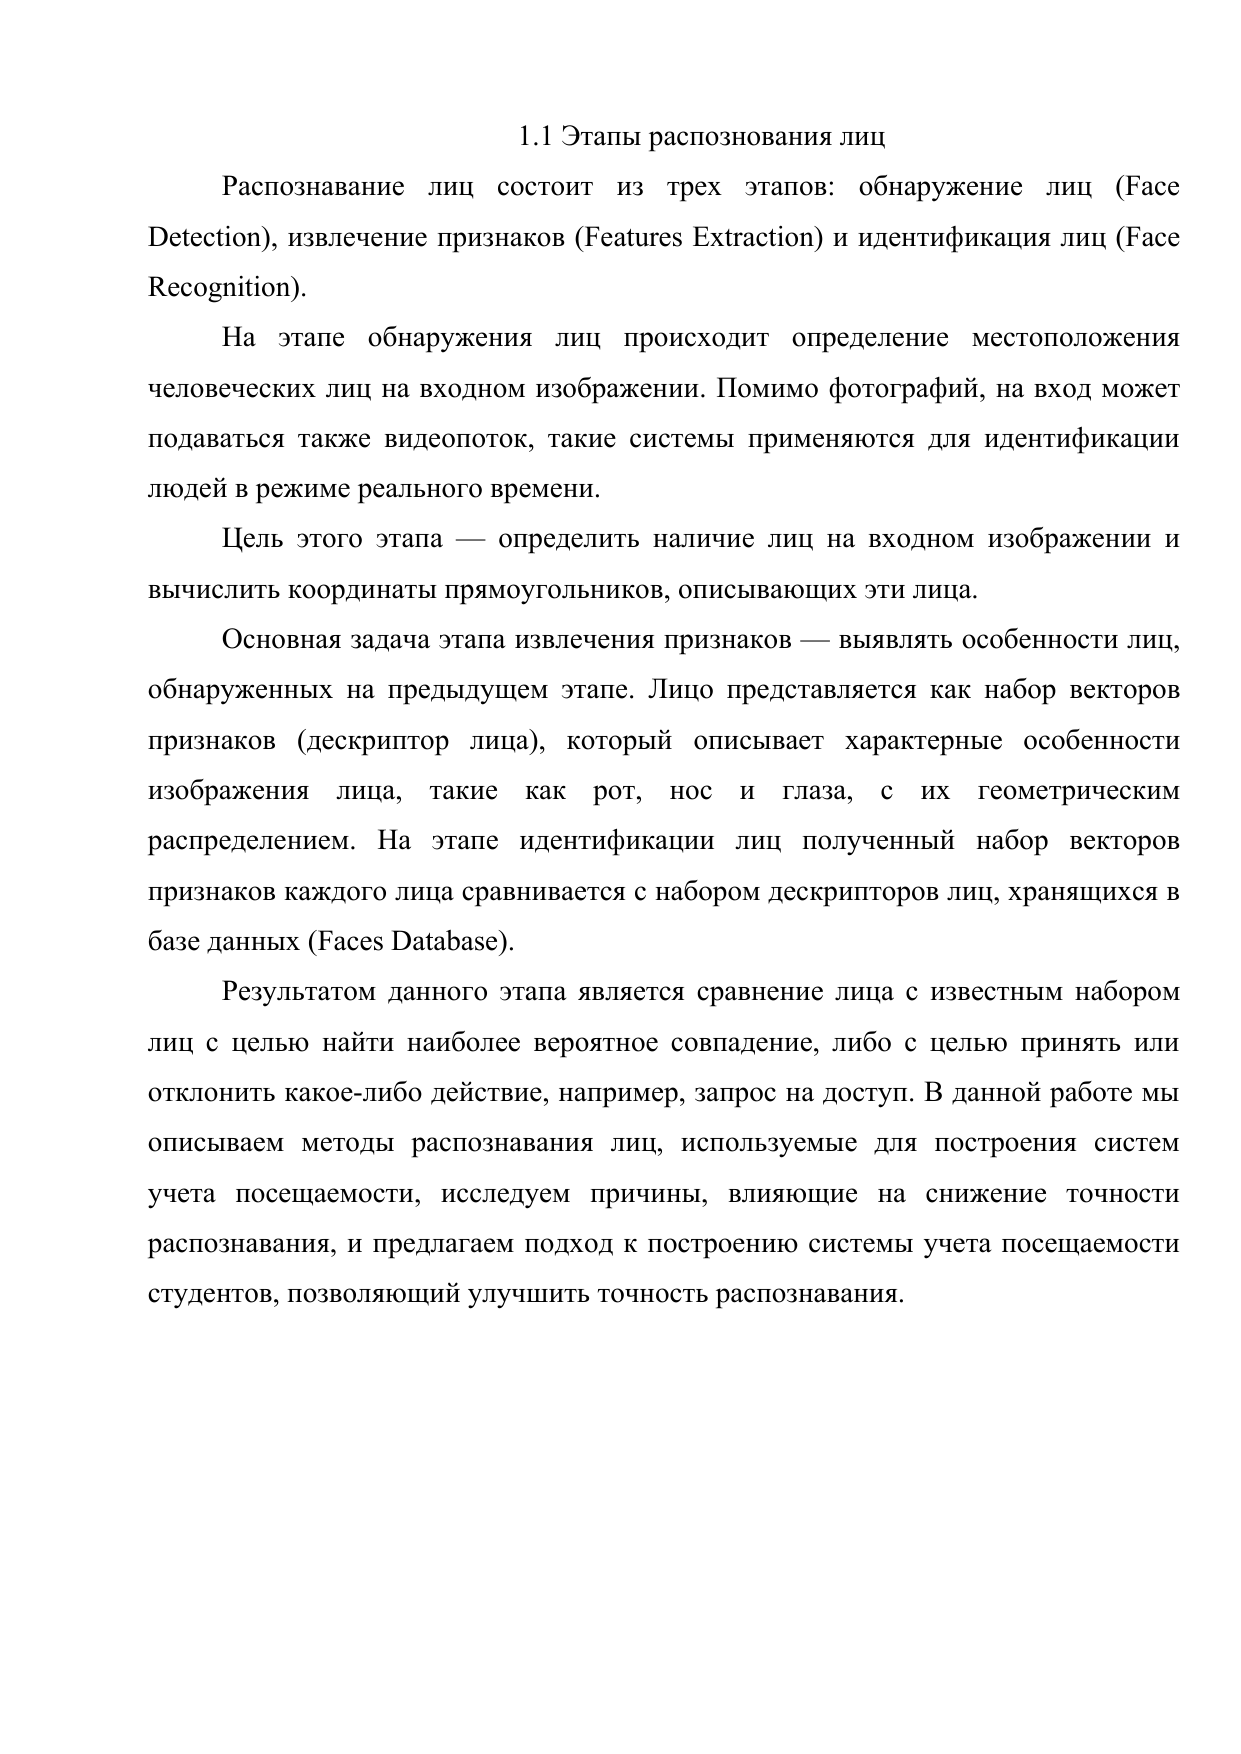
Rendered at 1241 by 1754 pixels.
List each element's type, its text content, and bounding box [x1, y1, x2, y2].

list Этапы распознования лиц [222, 118, 1181, 152]
text Распознавание лиц состоит из трех этапов: обнаружение лиц (Face Detection), извлечение признаков (Features Extraction) и идентификация лиц (Face Recognition). [148, 168, 1181, 303]
text Результатом данного этапа является сравнение лица с известным набором лиц с целью найти наиболее вероятное совпадение, либо с целью принять или отклонить какое-либо действие, например, запрос на доступ. В данной работе мы описываем методы распознавания лиц, используемые для построения систем учета посещаемости, исследуем причины, влияющие на снижение точности распознавания, и предлагаем подход к построению системы учета посещаемости студентов, позволяющий улучшить точность распознавания. [148, 973, 1181, 1309]
text Основная задача этапа извлечения признаков — выявлять особенности лиц, обнаруженных на предыдущем этапе. Лицо представляется как набор векторов признаков (дескриптор лица), который описывает характерные особенности изображения лица, такие как рот, нос и глаза, с их геометрическим распределением. На этапе идентификации лиц полученный набор векторов признаков каждого лица сравнивается с набором дескрипторов лиц, хранящихся в базе данных (Faces Database). [148, 621, 1181, 957]
text На этапе обнаружения лиц происходит определение местоположения человеческих лиц на входном изображении. Помимо фотографий, на вход может подаваться также видеопоток, такие системы применяются для идентификации людей в режиме реального времени. [148, 319, 1181, 504]
text Цель этого этапа — определить наличие лиц на входном изображении и вычислить координаты прямоугольников, описывающих эти лица. [148, 521, 1181, 604]
